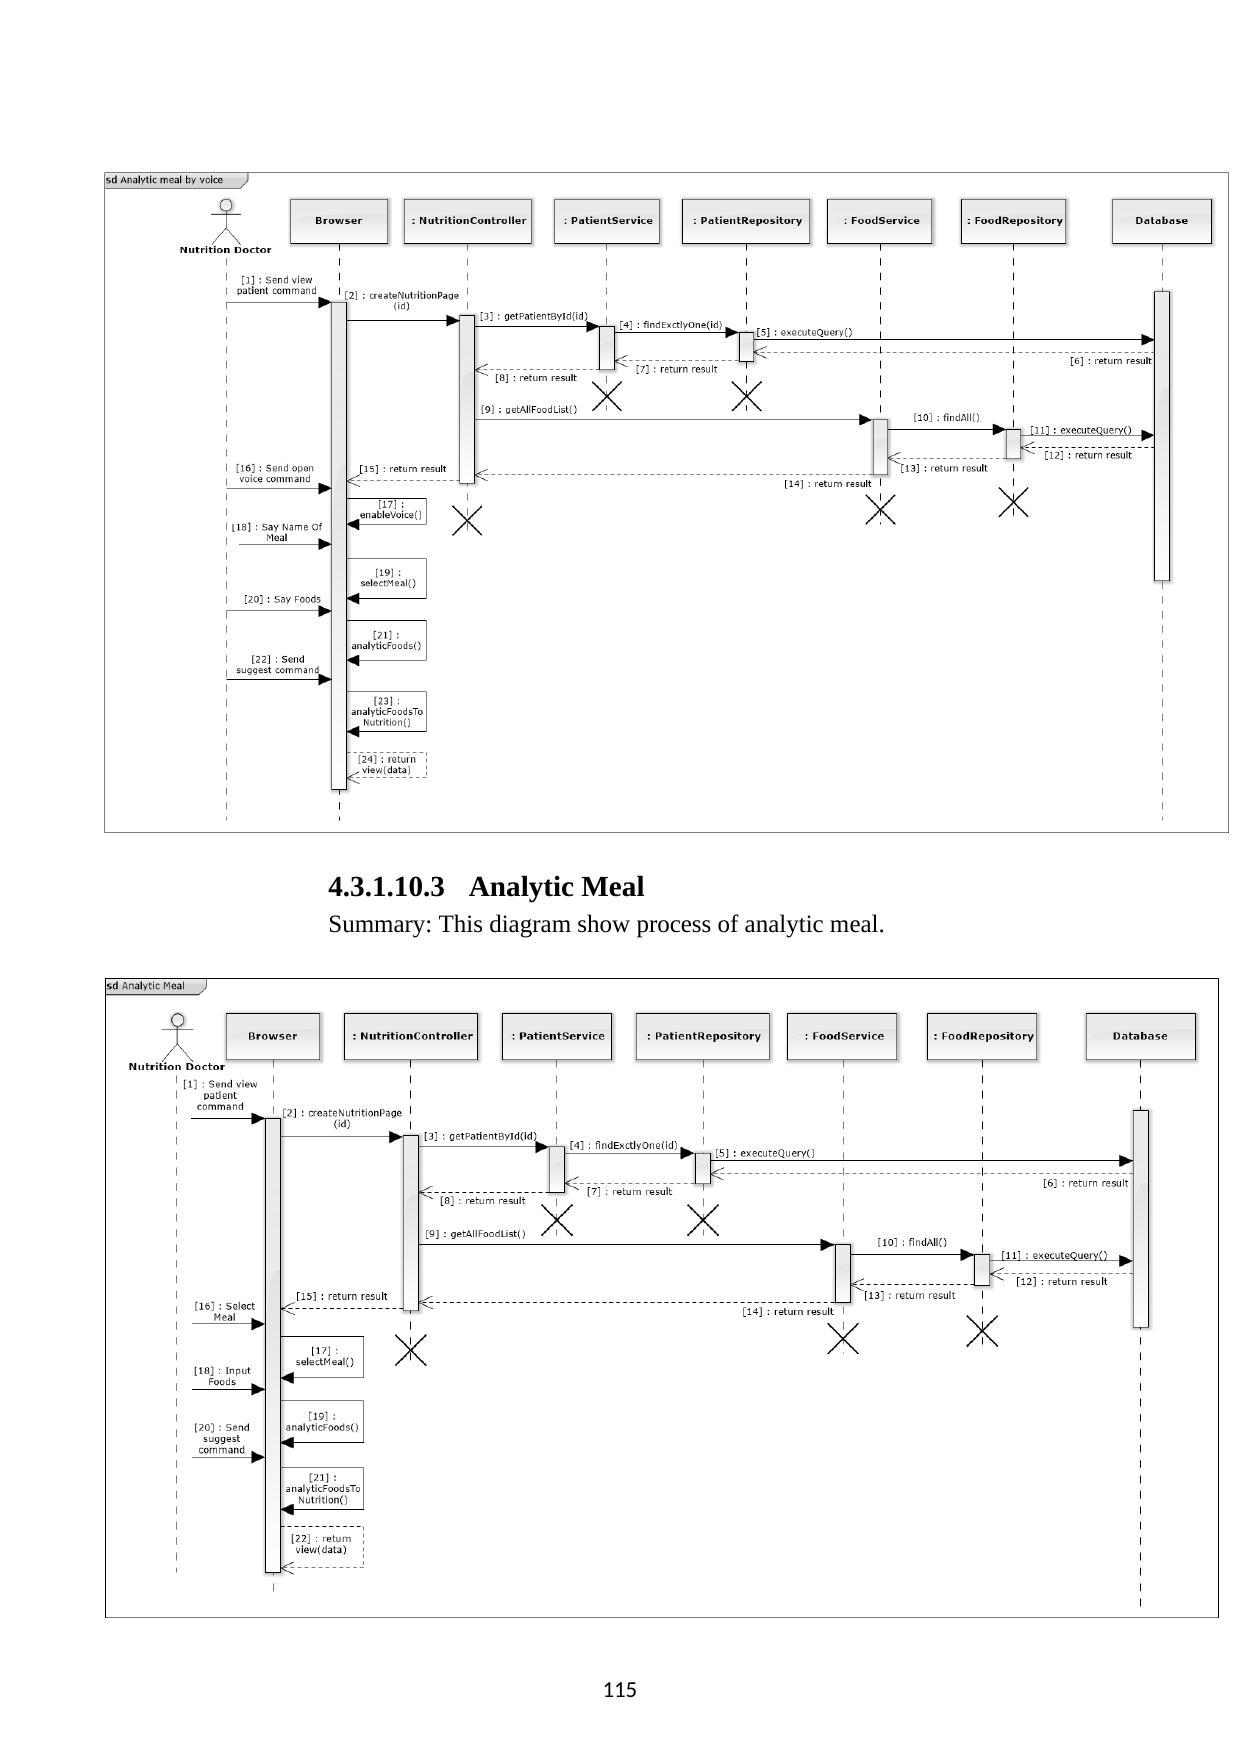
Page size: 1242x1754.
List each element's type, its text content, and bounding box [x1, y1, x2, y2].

picture [93, 966, 1230, 1628]
picture [93, 162, 1240, 844]
subtitle Analytic Meal [214, 869, 1146, 903]
text Summary: This diagram show process of analytic meal. [328, 909, 1146, 938]
